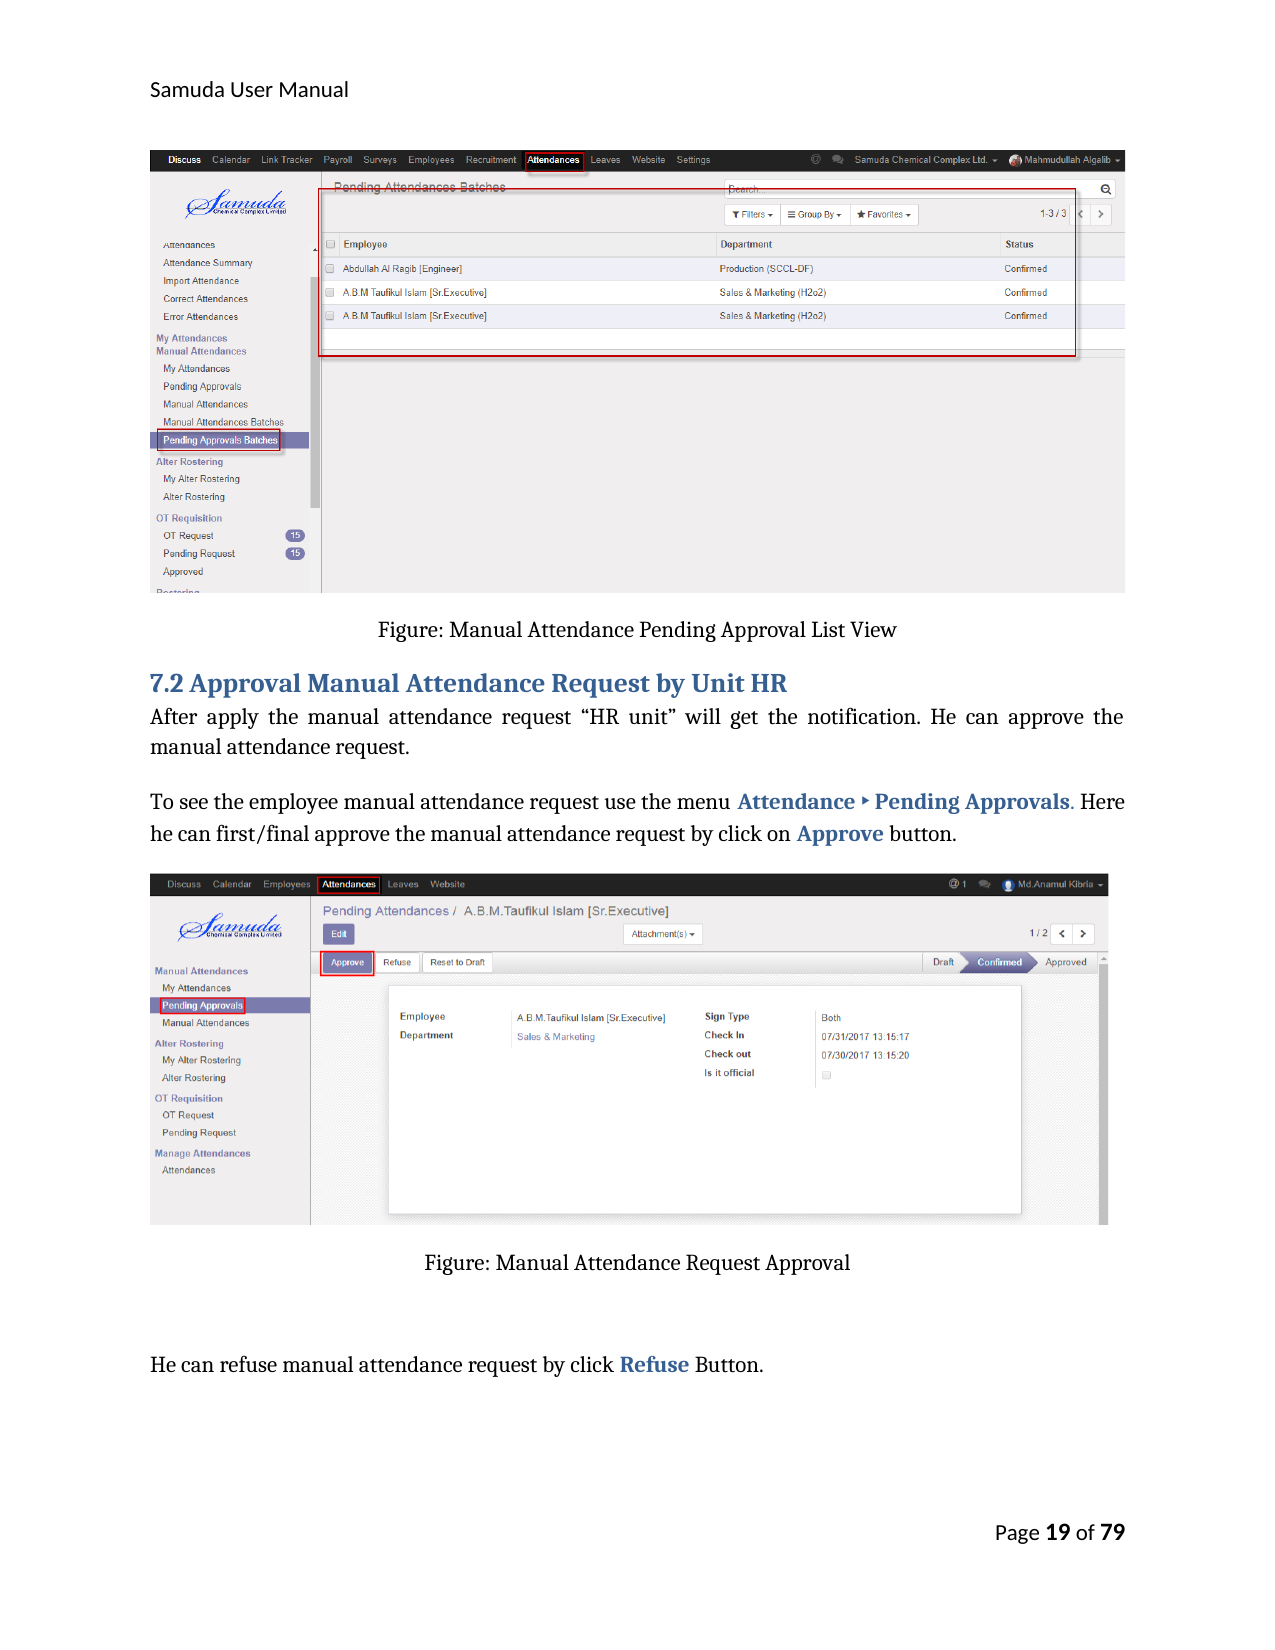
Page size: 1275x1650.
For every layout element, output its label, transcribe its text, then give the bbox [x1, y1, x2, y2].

text After apply the manual attendance request “HR unit” will get the notification. He can approve the manual attendance request. [150, 704, 1125, 761]
text Figure: Manual Attendance Pending Approval List View [150, 617, 1125, 643]
text To see the employee manual attendance request use the menu Attendance ‣ Pending Approvals. Here he can first/final approve the manual attendance request by click on Approve button. [150, 785, 1125, 847]
picture [150, 871, 1109, 1225]
picture [150, 150, 1125, 593]
subtitle 7.2 Approval Manual Attendance Request by Unit HR [150, 668, 1125, 699]
text He can refuse manual attendance request by click Refuse Button. [150, 1352, 1125, 1378]
text Figure: Manual Attendance Request Approval [150, 1249, 1125, 1276]
